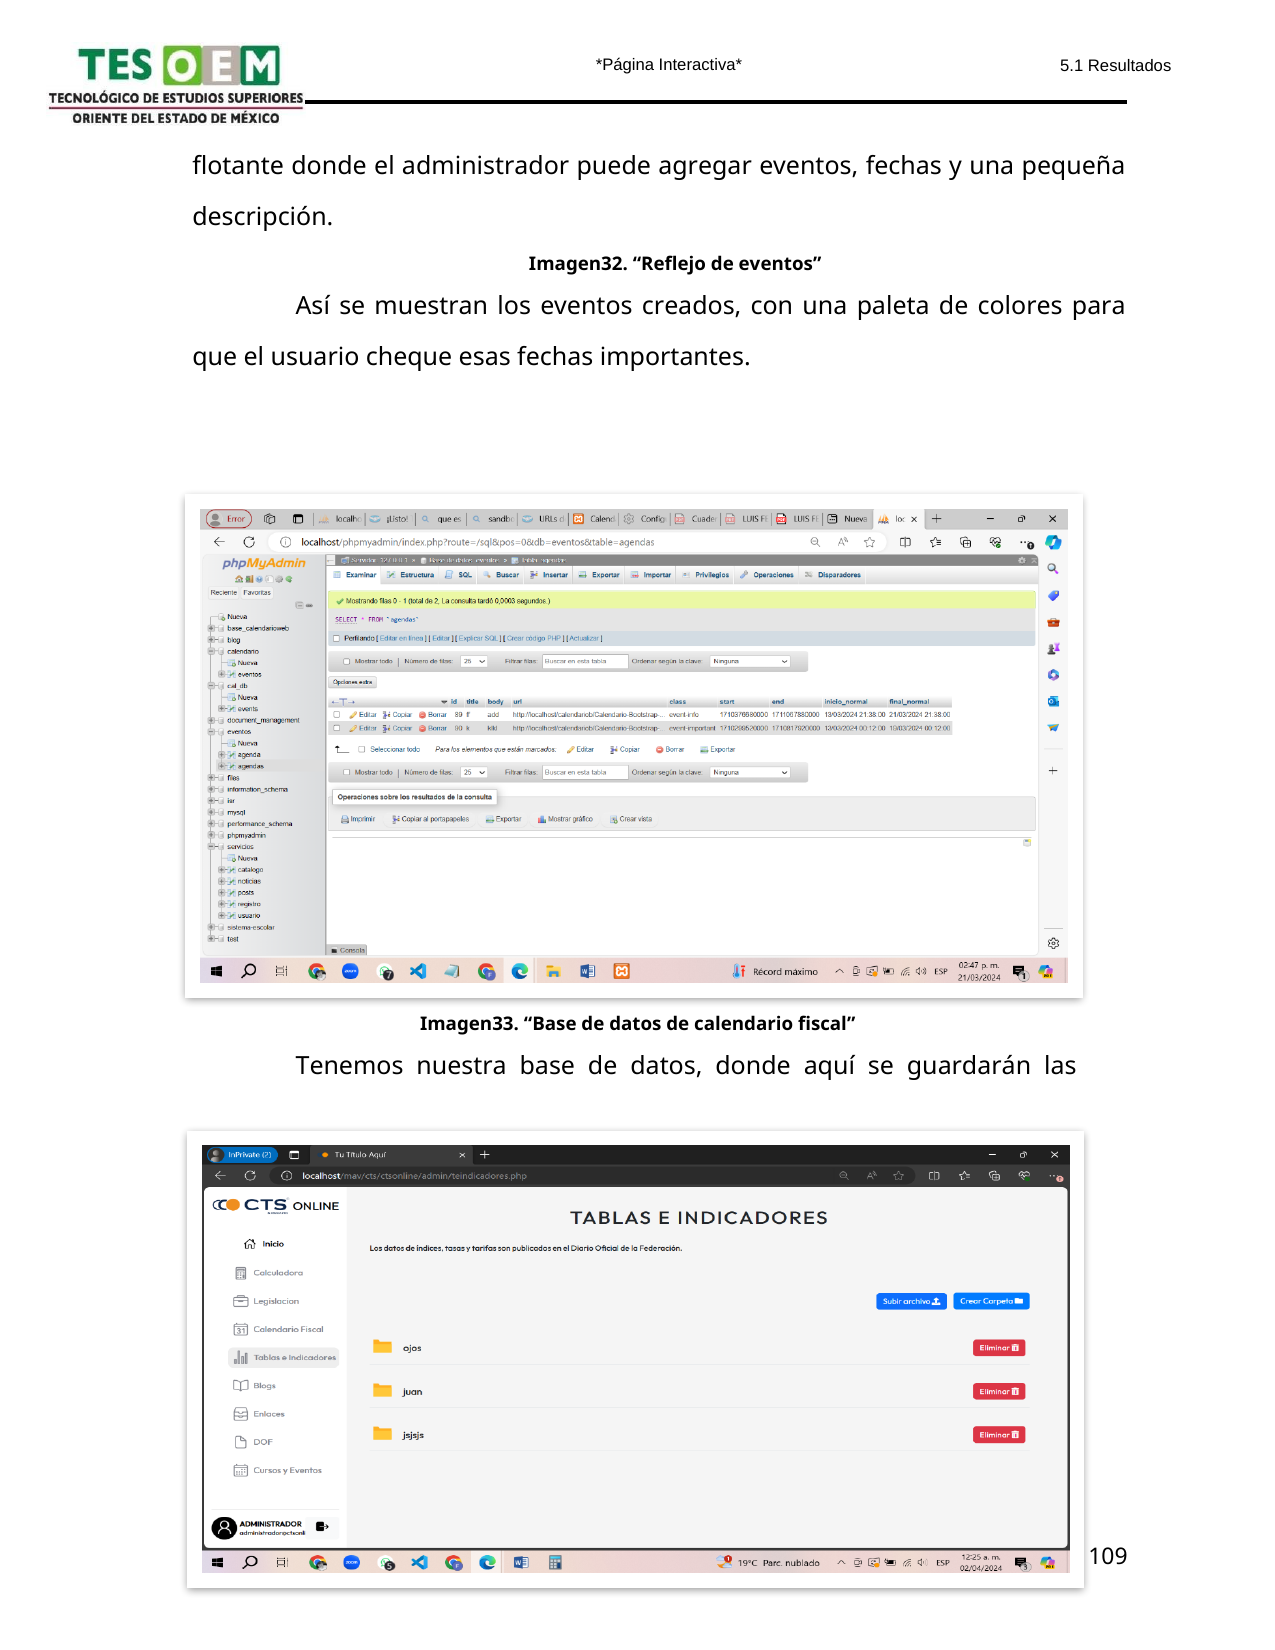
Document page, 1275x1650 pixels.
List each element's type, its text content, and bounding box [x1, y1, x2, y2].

picture [202, 1145, 1070, 1573]
text Al dar click en el evento de crear evento te mostrara un formulario flotante donde el administrador puede agregar eventos, fechas y una pequeña descripción. [192, 148, 1127, 233]
text Tenemos nuestra base de datos, donde aquí se guardarán las fechas, el título y la descripción de nuestros eventos. [192, 1048, 1078, 1082]
picture [46, 42, 306, 126]
text Así se muestran los eventos creados, con una paleta de colores para que el usuario cheque esas fechas importantes. [192, 288, 1127, 373]
picture [200, 509, 1068, 983]
text Imagen32. “Reflejo de eventos” [148, 250, 1127, 275]
